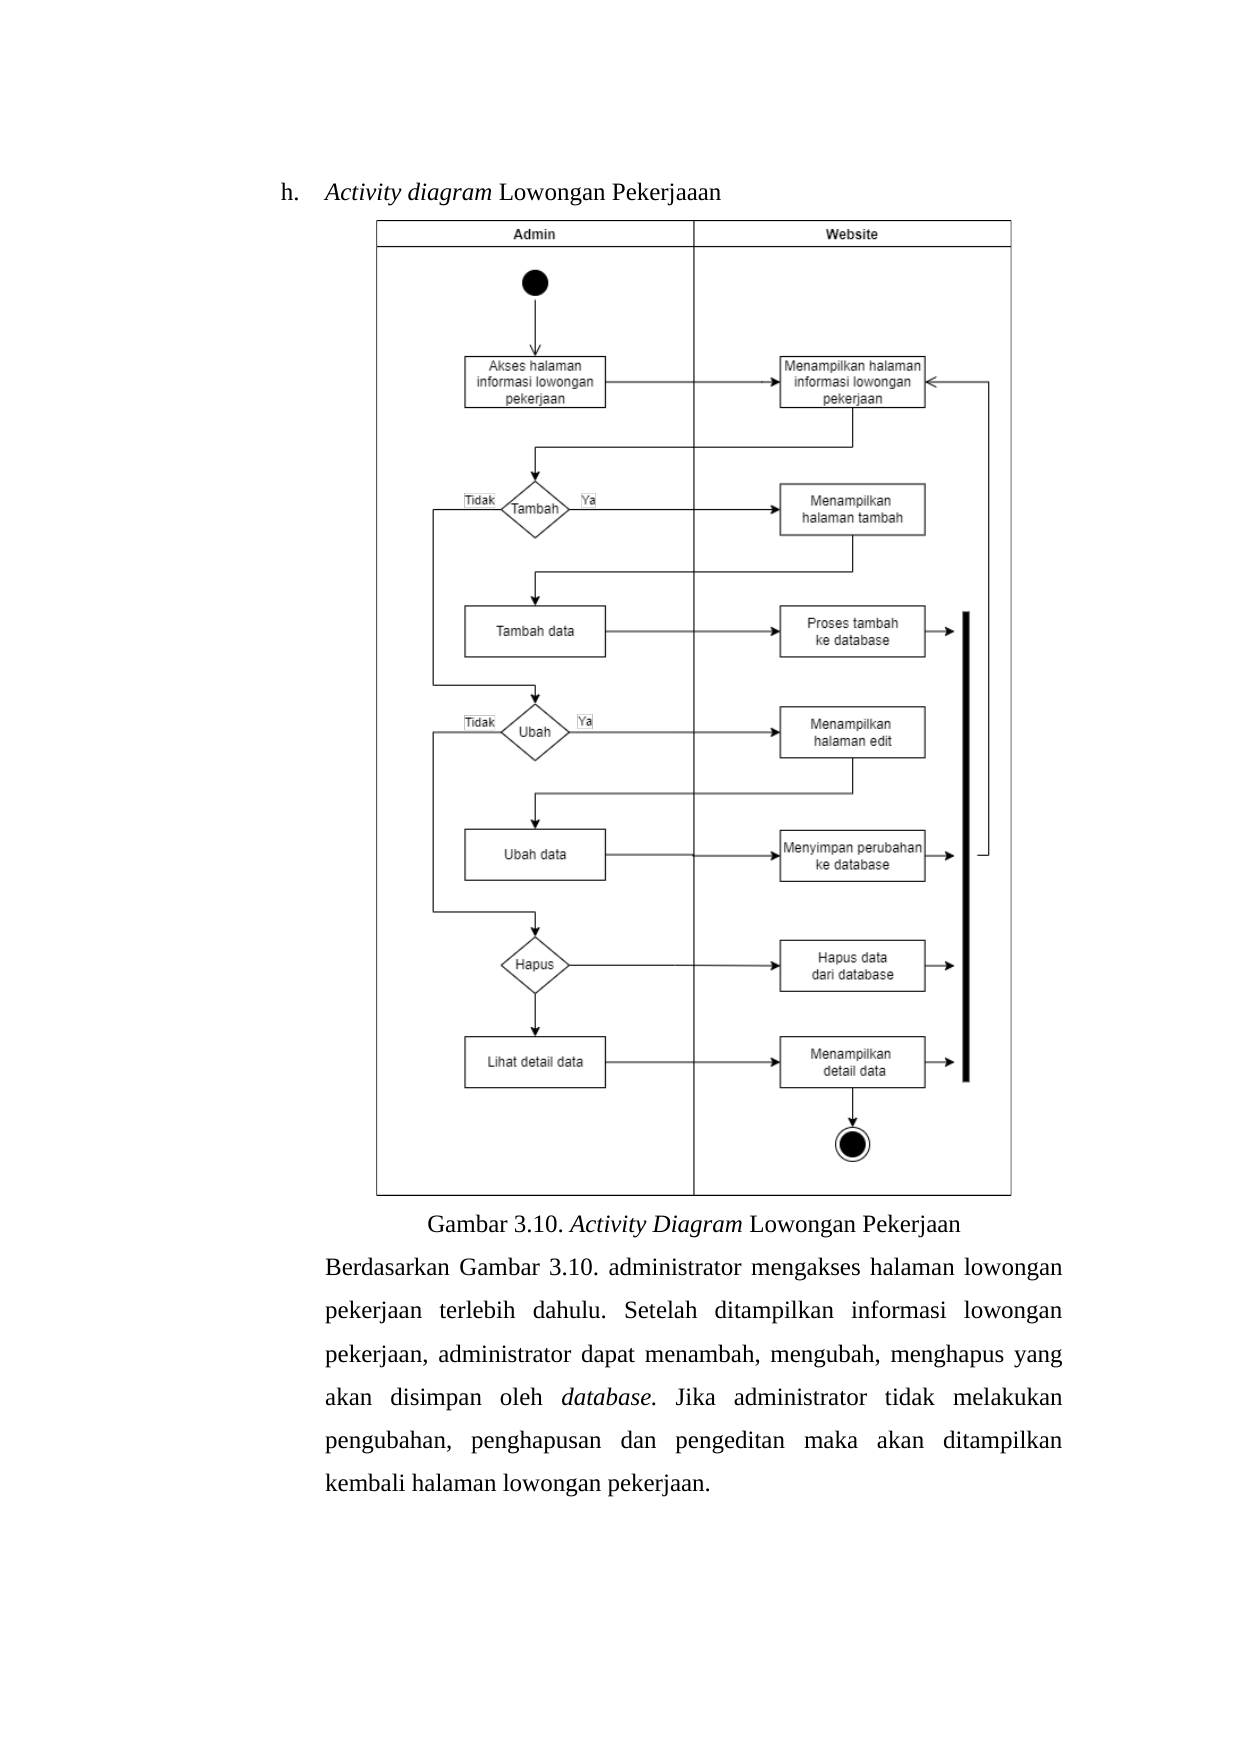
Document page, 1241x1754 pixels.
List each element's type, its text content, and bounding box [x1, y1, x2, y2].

picture [376, 220, 1012, 1196]
list Berdasarkan Gambar 3.10. administrator mengakses halaman lowongan pekerjaan terlebih dahulu. Setelah ditampilkan informasi lowongan pekerjaan, administrator dapat menambah, mengubah, menghapus yang akan disimpan oleh database. Jika administrator tidak melakukan pengubahan, penghapusan dan pengeditan maka akan ditampilkan kembali halaman lowongan pekerjaan. [325, 1252, 1063, 1497]
list Activity diagram Lowongan Pekerjaaan [281, 177, 1063, 206]
list Gambar 3.10. Activity Diagram Lowongan Pekerjaan [325, 1209, 1063, 1238]
